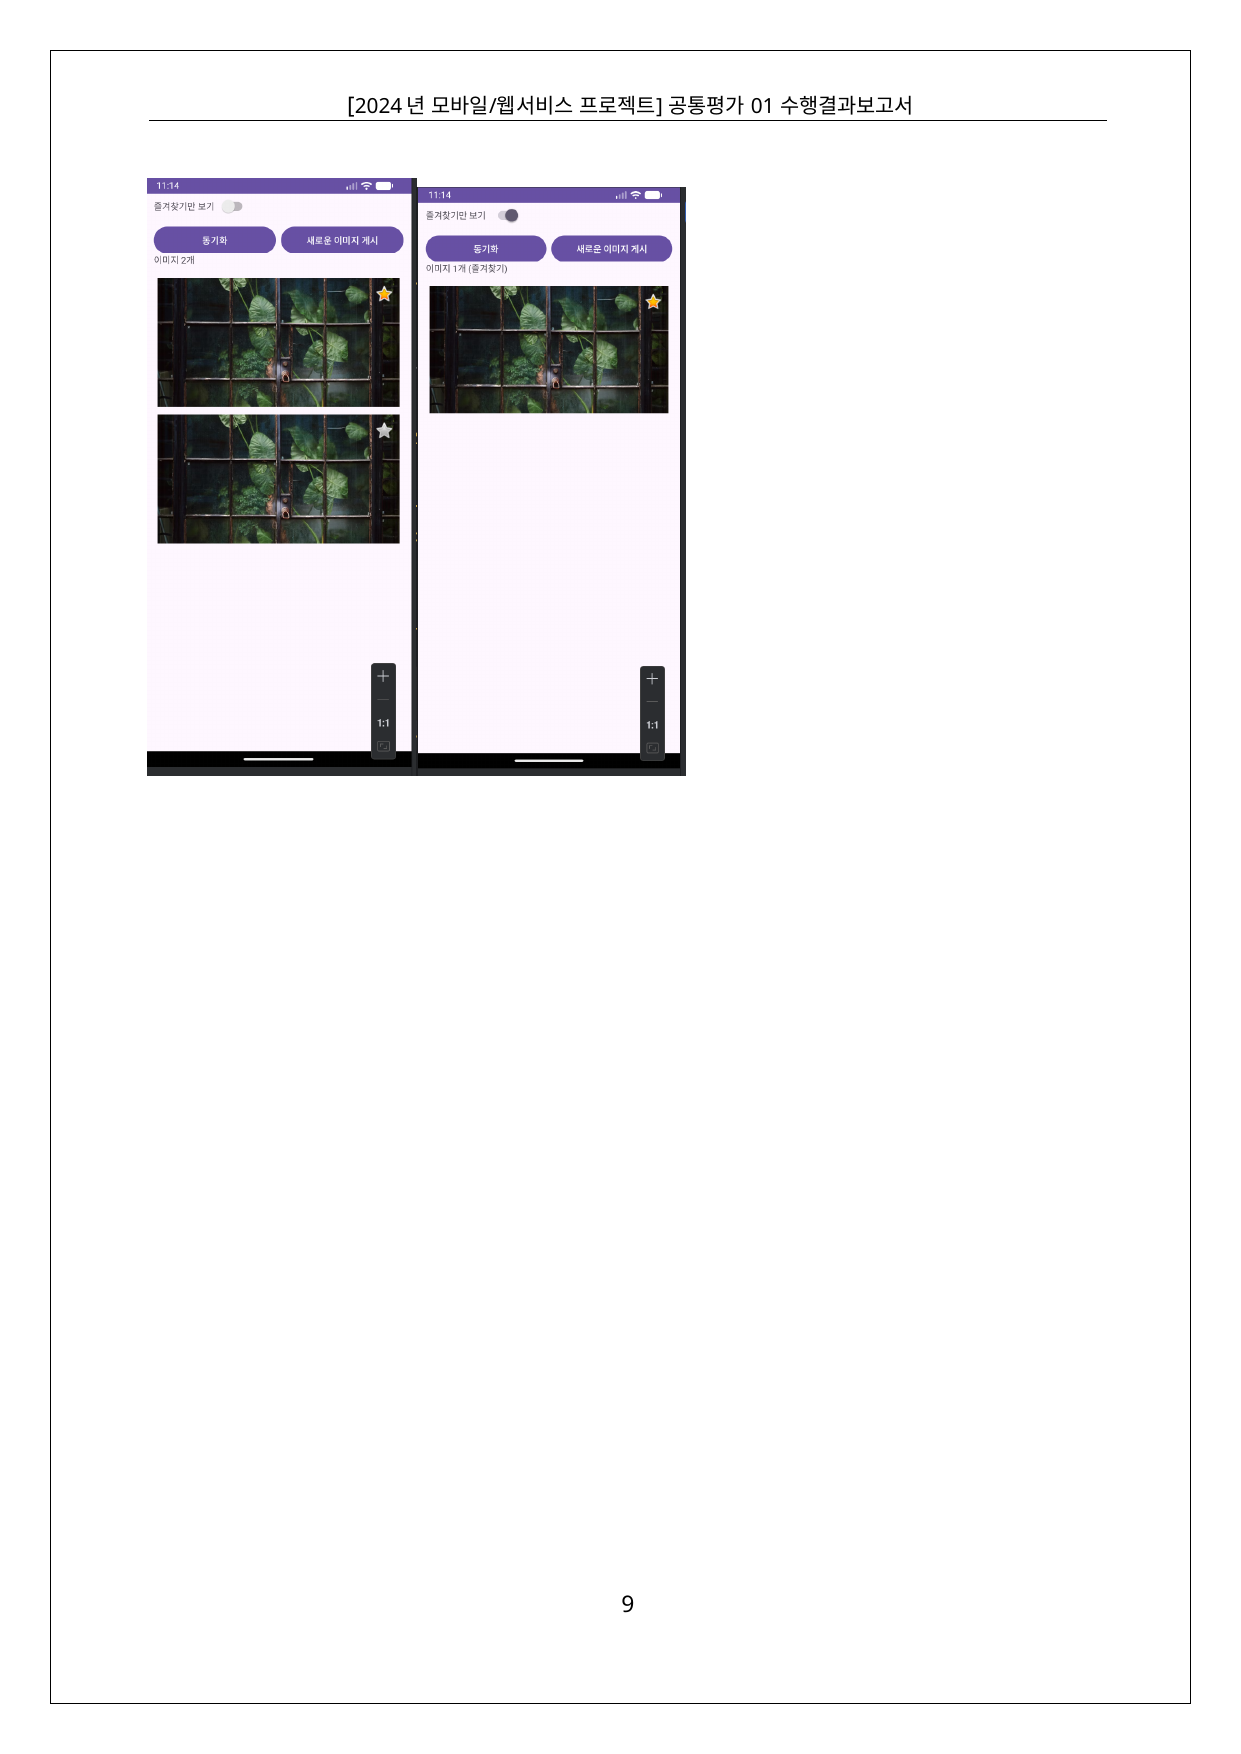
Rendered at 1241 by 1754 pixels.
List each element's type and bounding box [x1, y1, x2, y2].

picture [147, 178, 686, 776]
